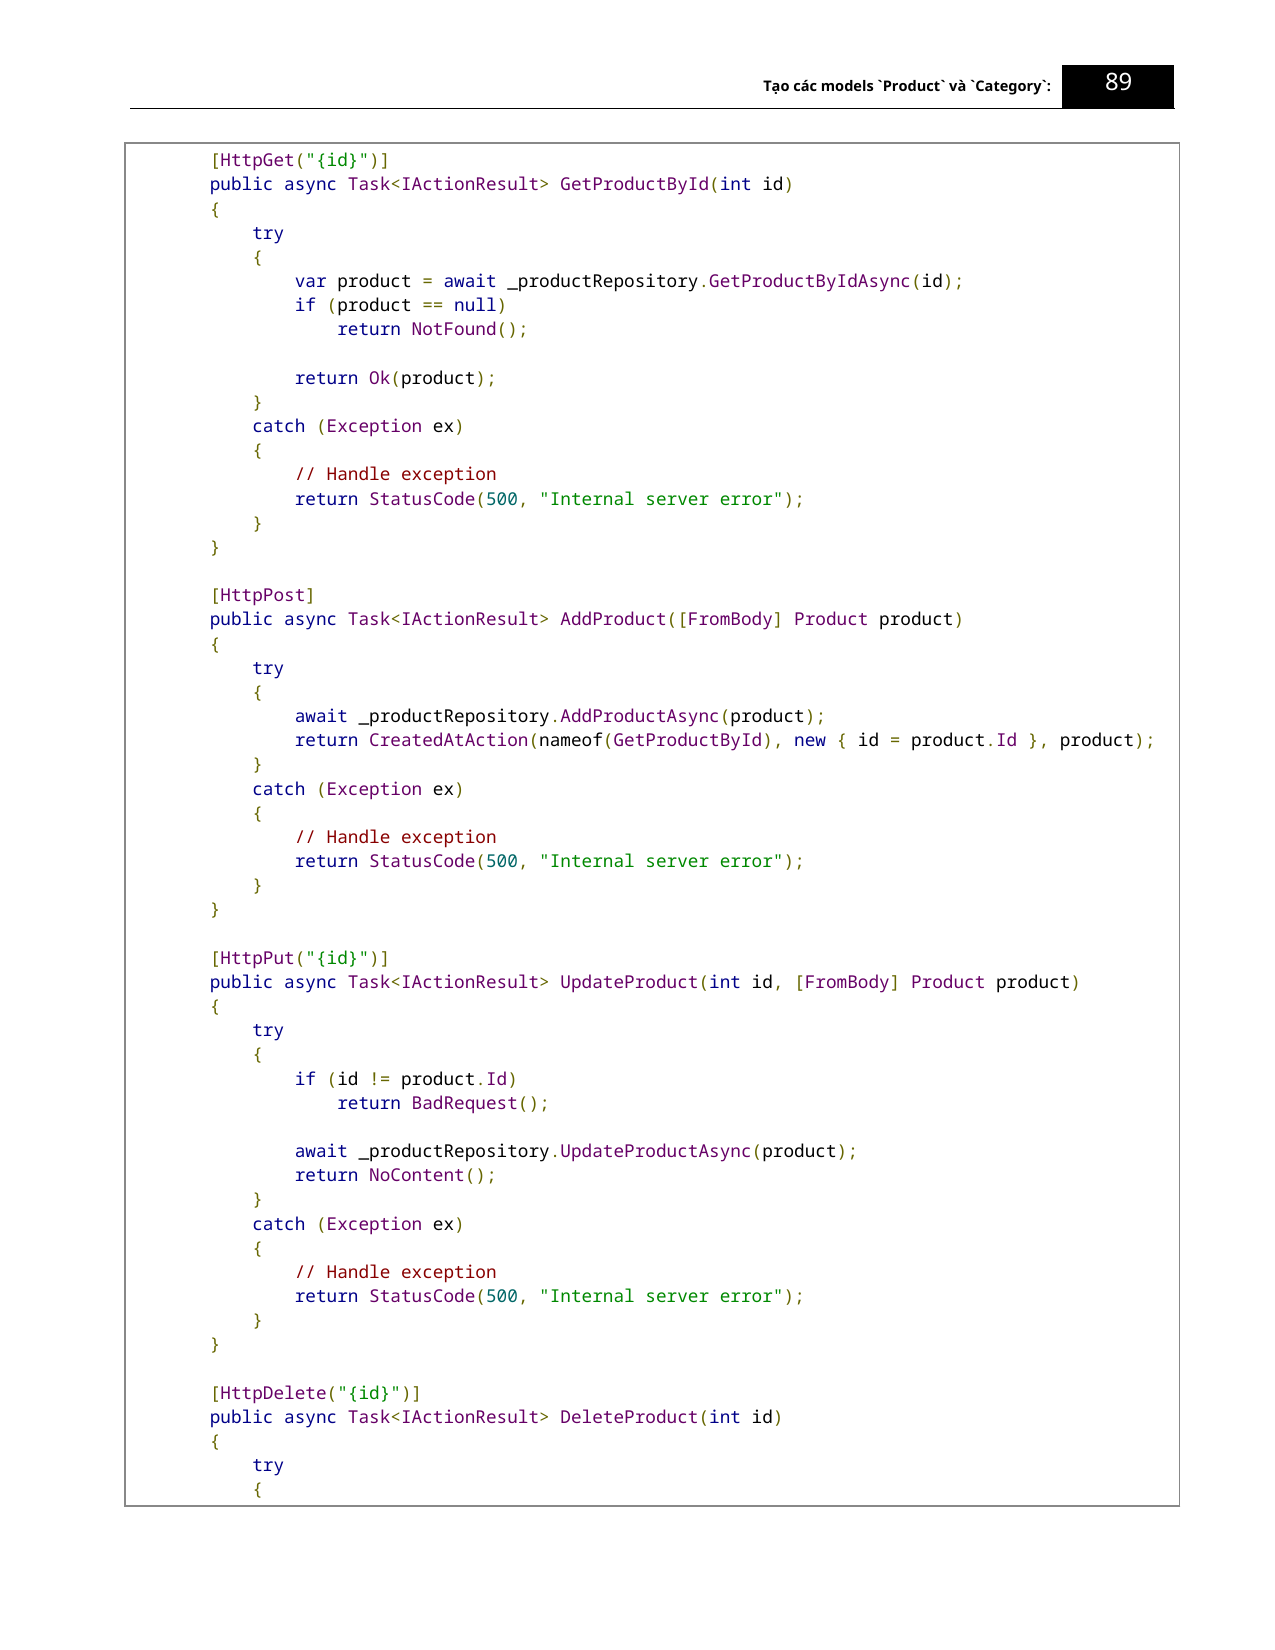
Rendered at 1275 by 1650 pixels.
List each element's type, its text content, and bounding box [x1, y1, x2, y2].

text // Handle exception [130, 1259, 1174, 1283]
text } [130, 1187, 1174, 1211]
text catch (Exception ex) [130, 1211, 1174, 1235]
text [HttpPut("{id}")] [130, 945, 1174, 969]
text public async Task<IActionResult> UpdateProduct(int id, [FromBody] Product product) [130, 969, 1174, 993]
text { [130, 800, 1174, 824]
text try [130, 1018, 1174, 1042]
text { [126, 1471, 1179, 1505]
text [HttpPost] [130, 583, 1174, 607]
text } [130, 510, 1174, 534]
text { [130, 438, 1174, 462]
text return StatusCode(500, "Internal server error"); [130, 848, 1174, 873]
text return StatusCode(500, "Internal server error"); [130, 1283, 1174, 1308]
text { [130, 196, 1174, 220]
text await _productRepository.AddProductAsync(product); [130, 703, 1174, 728]
text catch (Exception ex) [130, 776, 1174, 800]
text } [130, 1308, 1174, 1332]
text public async Task<IActionResult> GetProductById(int id) [130, 172, 1174, 196]
text { [130, 1235, 1174, 1259]
text [HttpDelete("{id}")] [130, 1380, 1174, 1404]
text try [130, 220, 1174, 244]
text { [130, 631, 1174, 655]
text var product = await _productRepository.GetProductByIdAsync(id); [130, 268, 1174, 293]
text { [130, 244, 1174, 268]
text { [130, 679, 1174, 703]
text try [130, 655, 1174, 679]
text if (product == null) [130, 293, 1174, 317]
text { [130, 993, 1174, 1018]
text return StatusCode(500, "Internal server error"); [130, 486, 1174, 510]
text { [130, 1042, 1174, 1066]
text // Handle exception [130, 462, 1174, 486]
text if (id != product.Id) [130, 1066, 1174, 1090]
text return CreatedAtAction(nameof(GetProductById), new { id = product.Id }, product); [130, 728, 1174, 752]
text } [130, 752, 1174, 776]
text return NotFound(); [130, 317, 1174, 341]
text return BadRequest(); [130, 1090, 1174, 1114]
text { [130, 1428, 1174, 1453]
text // Handle exception [130, 824, 1174, 848]
text catch (Exception ex) [130, 413, 1174, 438]
text } [130, 389, 1174, 413]
text return Ok(product); [130, 365, 1174, 389]
text } [130, 1332, 1174, 1356]
text } [130, 897, 1174, 921]
text await _productRepository.UpdateProductAsync(product); [130, 1138, 1174, 1163]
text try [130, 1453, 1174, 1471]
text } [130, 873, 1174, 897]
text public async Task<IActionResult> AddProduct([FromBody] Product product) [130, 607, 1174, 631]
text } [130, 534, 1174, 558]
text [HttpGet("{id}")] [126, 144, 1179, 172]
text return NoContent(); [130, 1163, 1174, 1187]
text public async Task<IActionResult> DeleteProduct(int id) [130, 1404, 1174, 1428]
